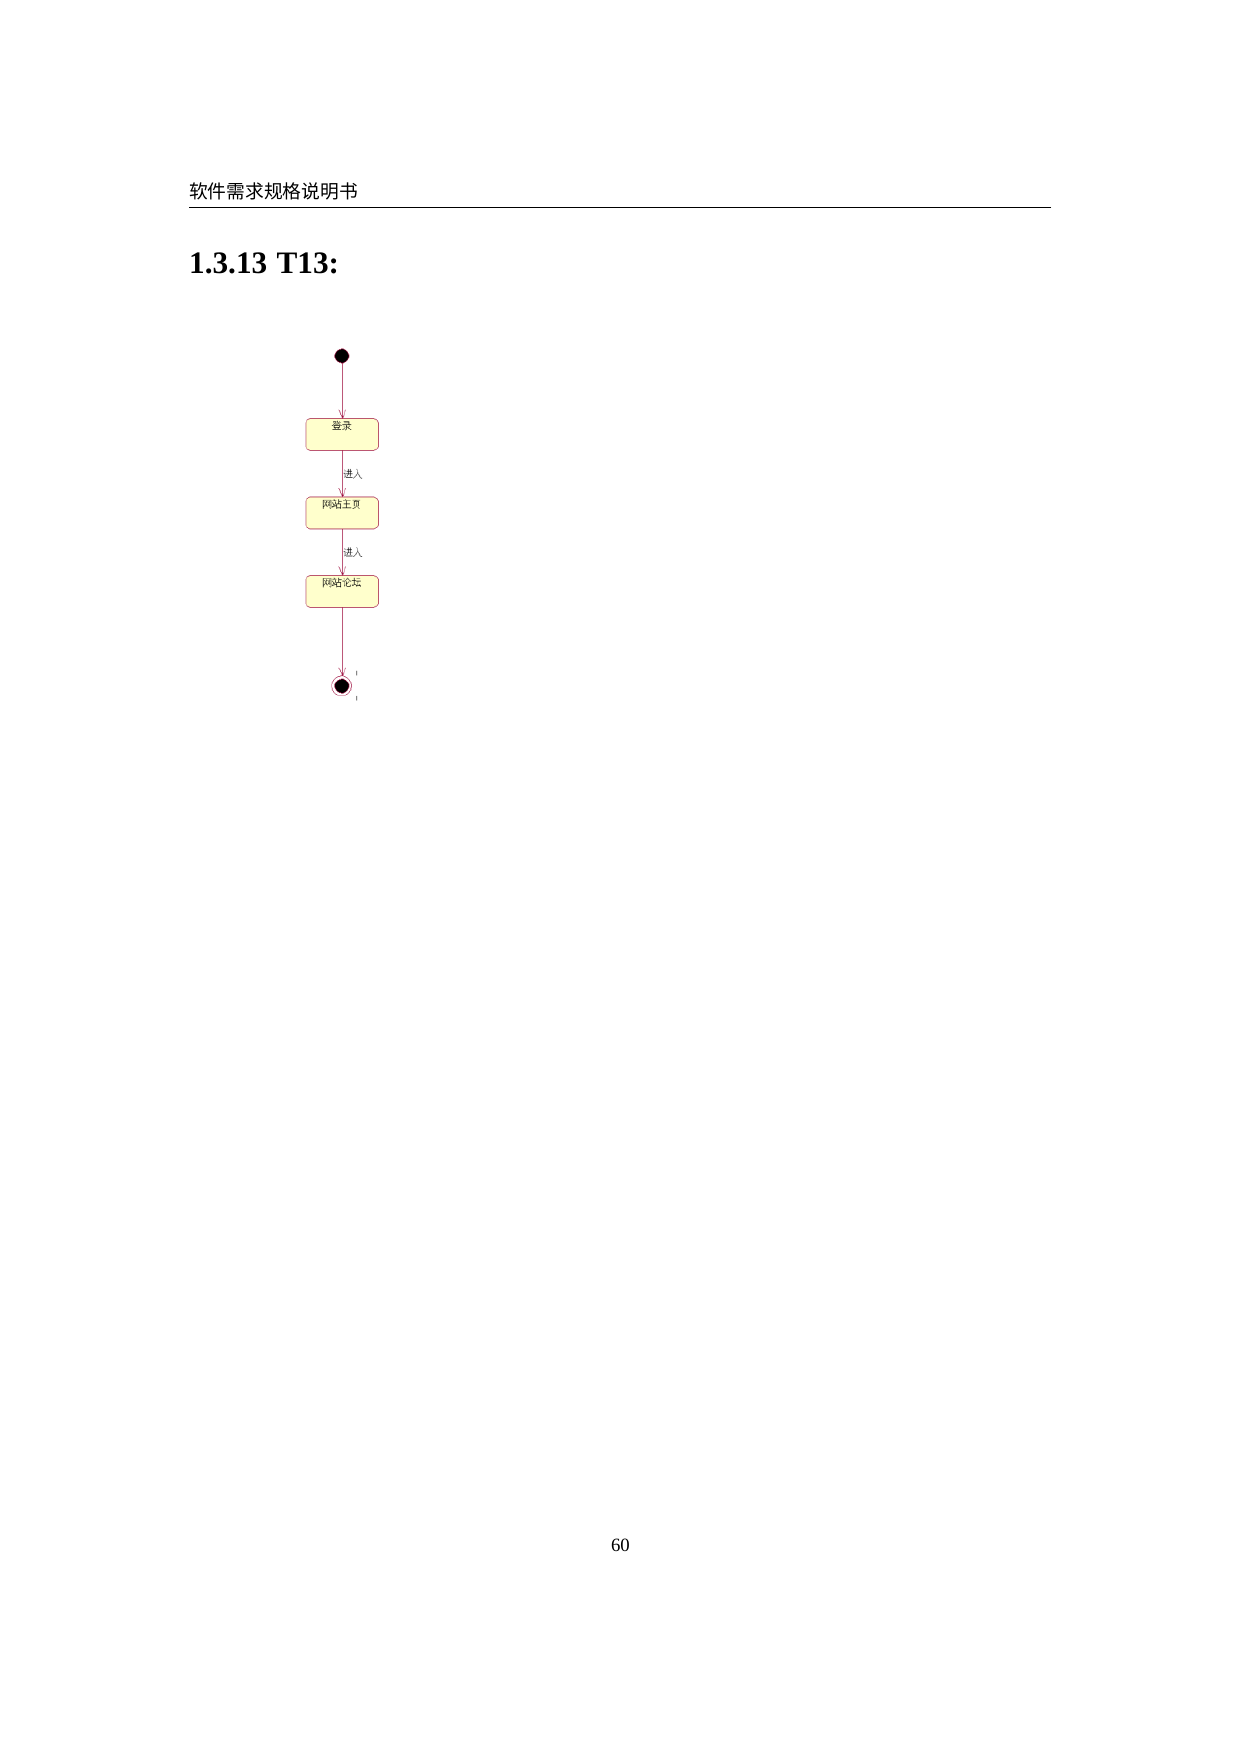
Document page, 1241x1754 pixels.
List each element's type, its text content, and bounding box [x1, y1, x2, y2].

subtitle T13: [189, 244, 1051, 280]
picture [188, 308, 479, 764]
